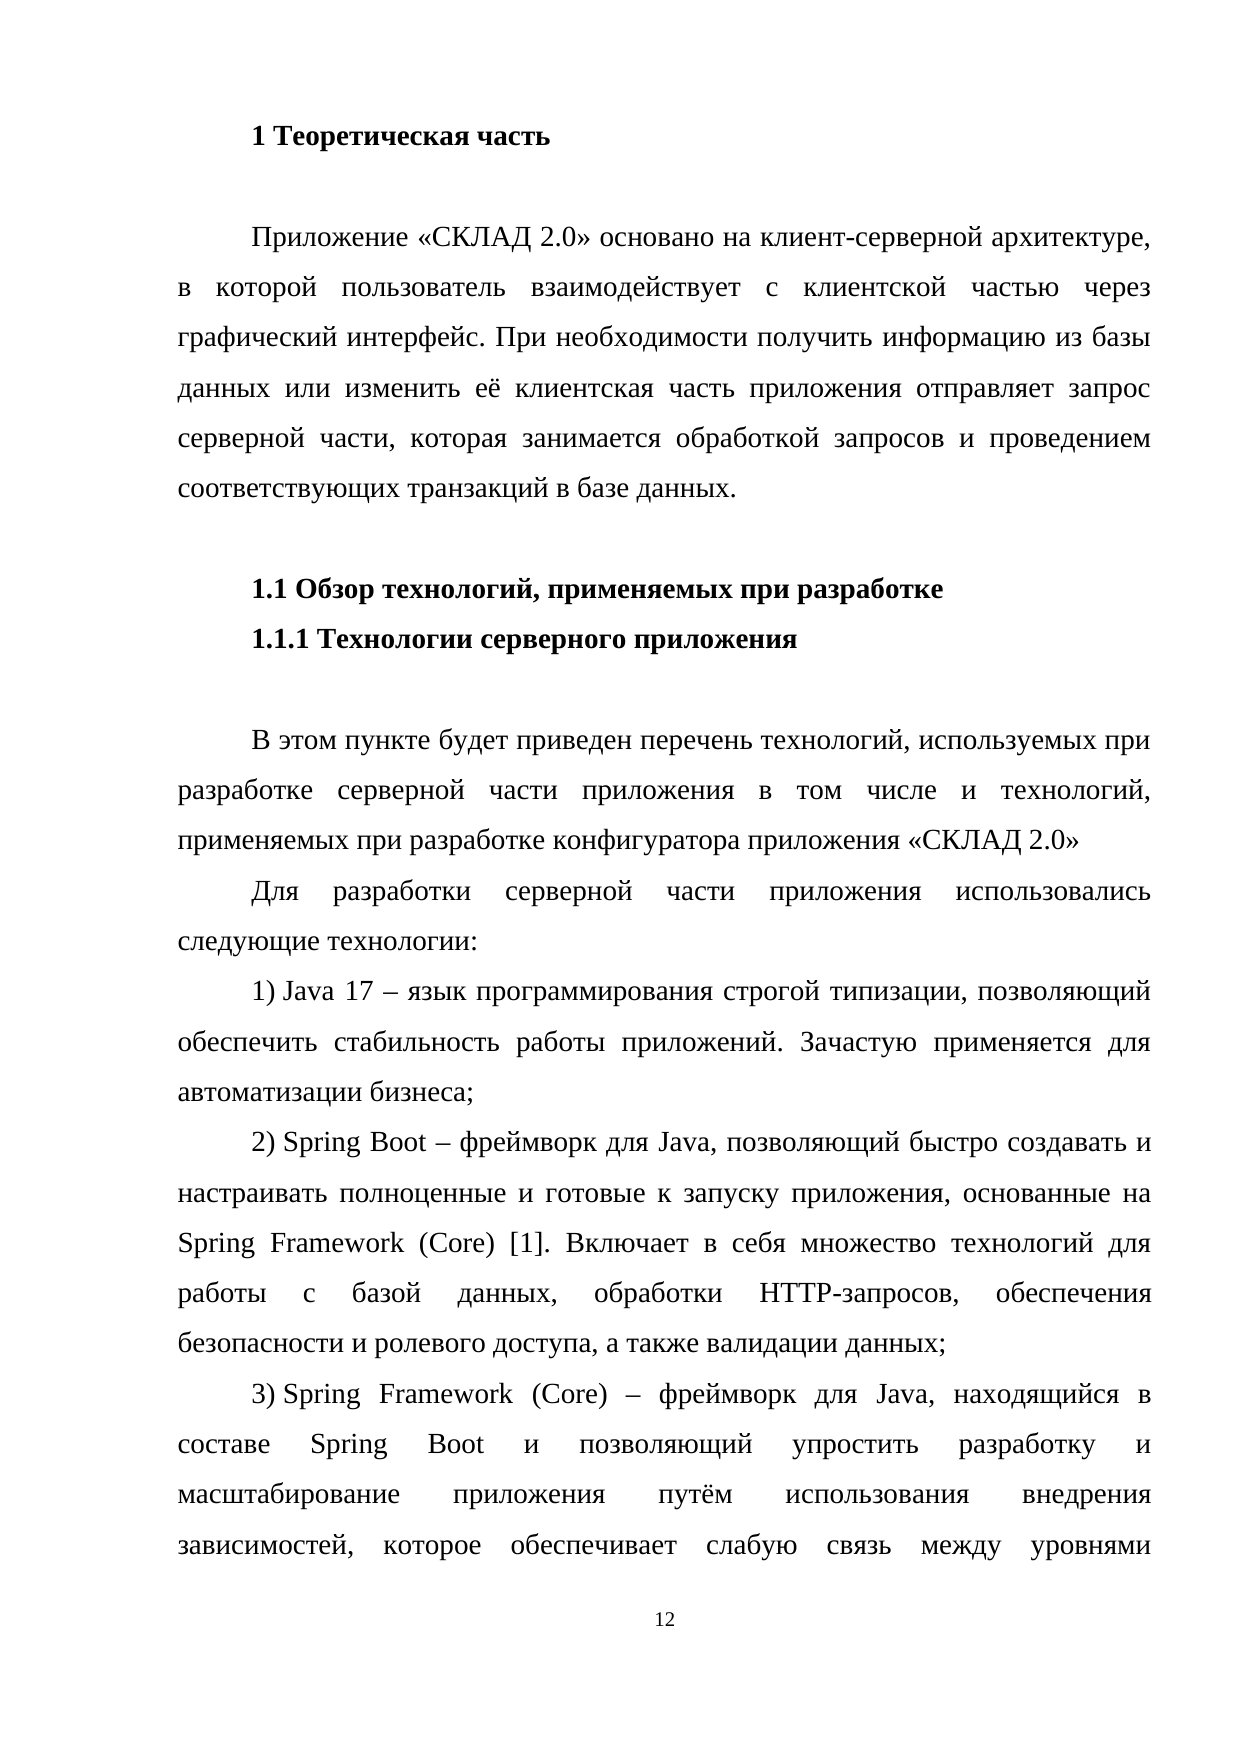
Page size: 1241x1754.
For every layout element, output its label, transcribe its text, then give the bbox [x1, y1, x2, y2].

text Приложение «СКЛАД 2.0» основано на клиент-серверной архитектуре, в которой пользователь взаимодействует с клиентской частью через графический интерфейс. При необходимости получить информацию из базы данных или изменить её клиентская часть приложения отправляет запрос серверной части, которая занимается обработкой запросов и проведением соответствующих транзакций в базе данных. [177, 219, 1152, 504]
text 1.1.1 Технологии серверного приложения [251, 621, 1152, 655]
text В этом пункте будет приведен перечень технологий, используемых при разработке серверной части приложения в том числе и технологий, применяемых при разработке конфигуратора приложения «СКЛАД 2.0» [177, 722, 1152, 856]
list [177, 1376, 1152, 1560]
text Для разработки серверной части приложения использовались следующие технологии: [177, 873, 1152, 957]
list Java 17 – язык программирования строгой типизации, позволяющий обеспечить стабильность работы приложений. Зачастую применяется для автоматизации бизнеса; [177, 973, 1152, 1108]
list Spring Boot – фреймворк для Java, позволяющий быстро создавать и настраивать полноценные и готовые к запуску приложения, основанные на Spring Framework (Core) [1]. Включает в себя множество технологий для работы с базой данных, обработки HTTP-запросов, обеспечения безопасности и ролевого доступа, а также валидации данных; [177, 1124, 1152, 1359]
text 1 Теоретическая часть [251, 118, 1152, 152]
text 1.1 Обзор технологий, применяемых при разработке [251, 571, 1152, 604]
